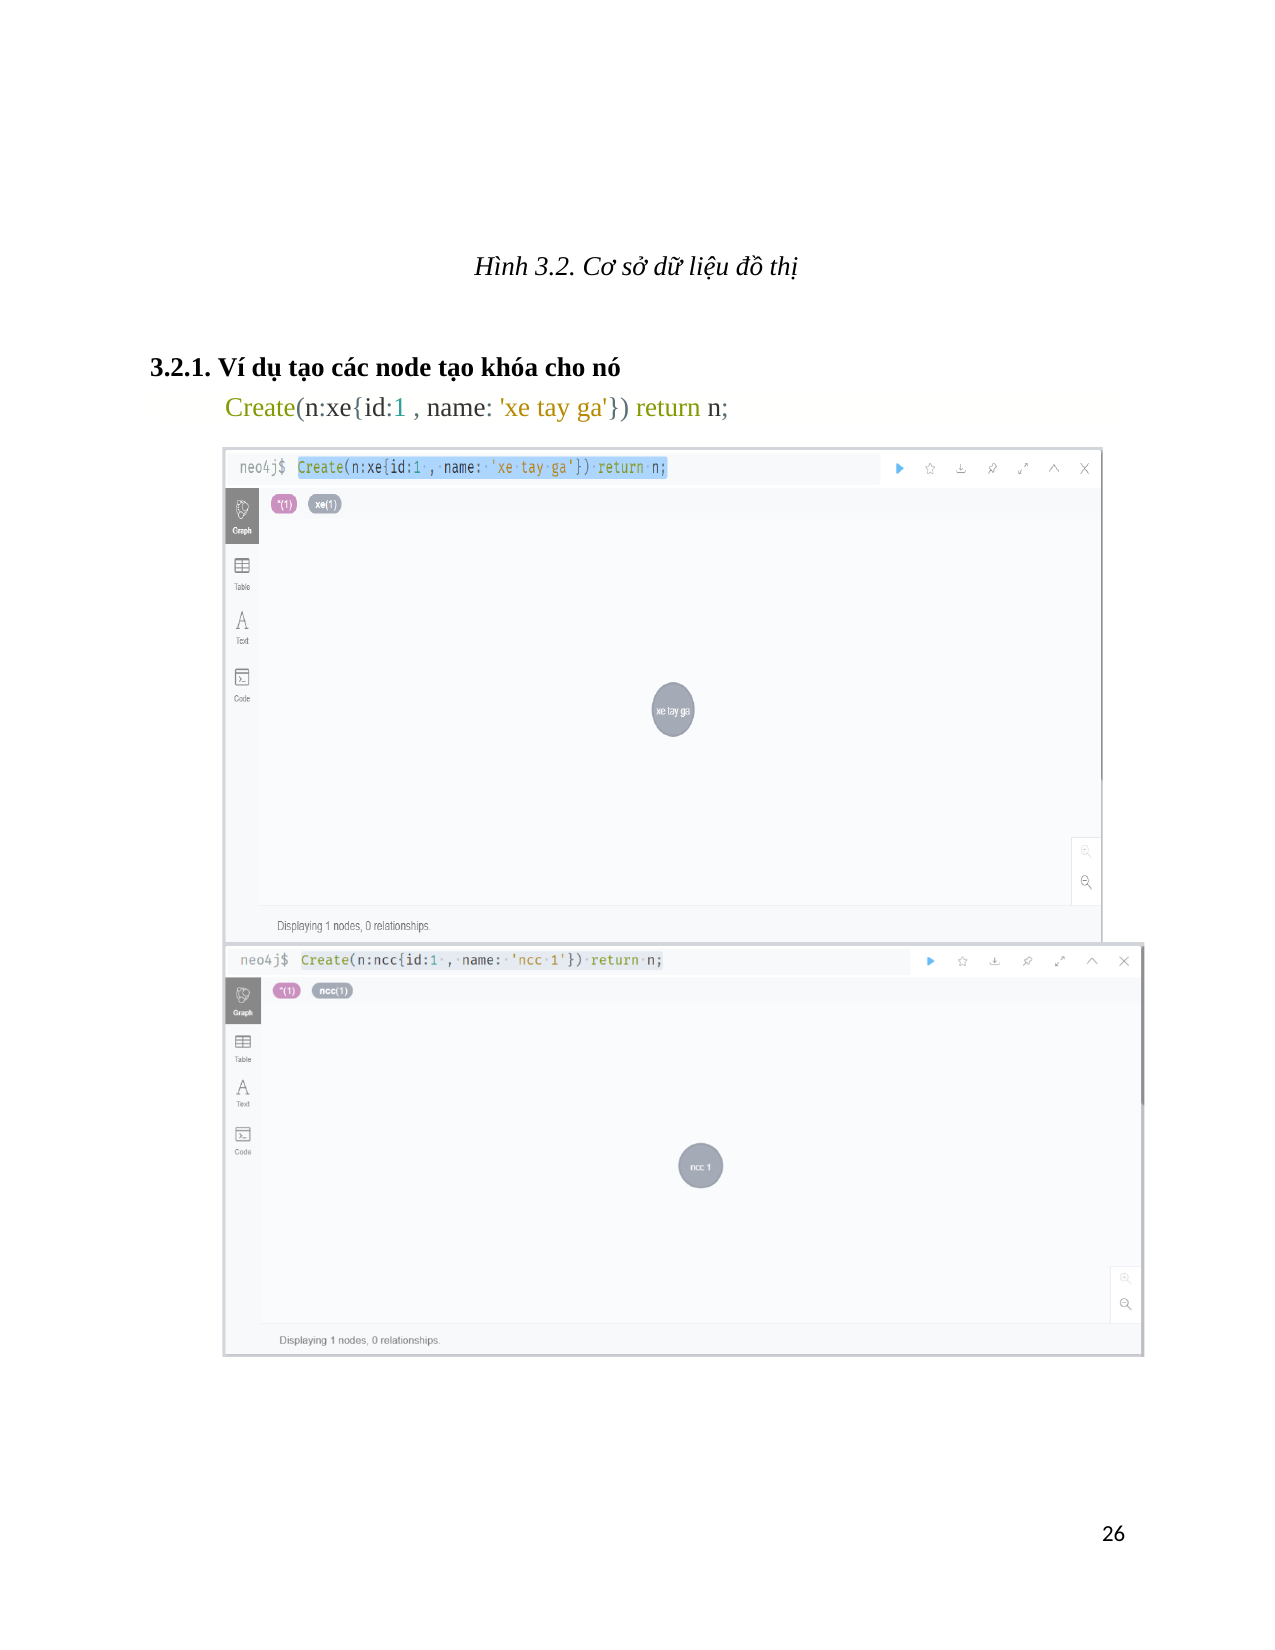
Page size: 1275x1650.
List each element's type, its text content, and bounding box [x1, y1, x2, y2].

text Create(n:xe{id:1 , name: 'xe tay ga'}) return n; [150, 391, 1125, 422]
picture [222, 447, 1145, 1357]
subtitle 3.2.1. Ví dụ tạo các node tạo khóa cho nó [150, 351, 1125, 382]
text Hình 3.2. Cơ sở dữ liệu đồ thị [150, 250, 1125, 282]
